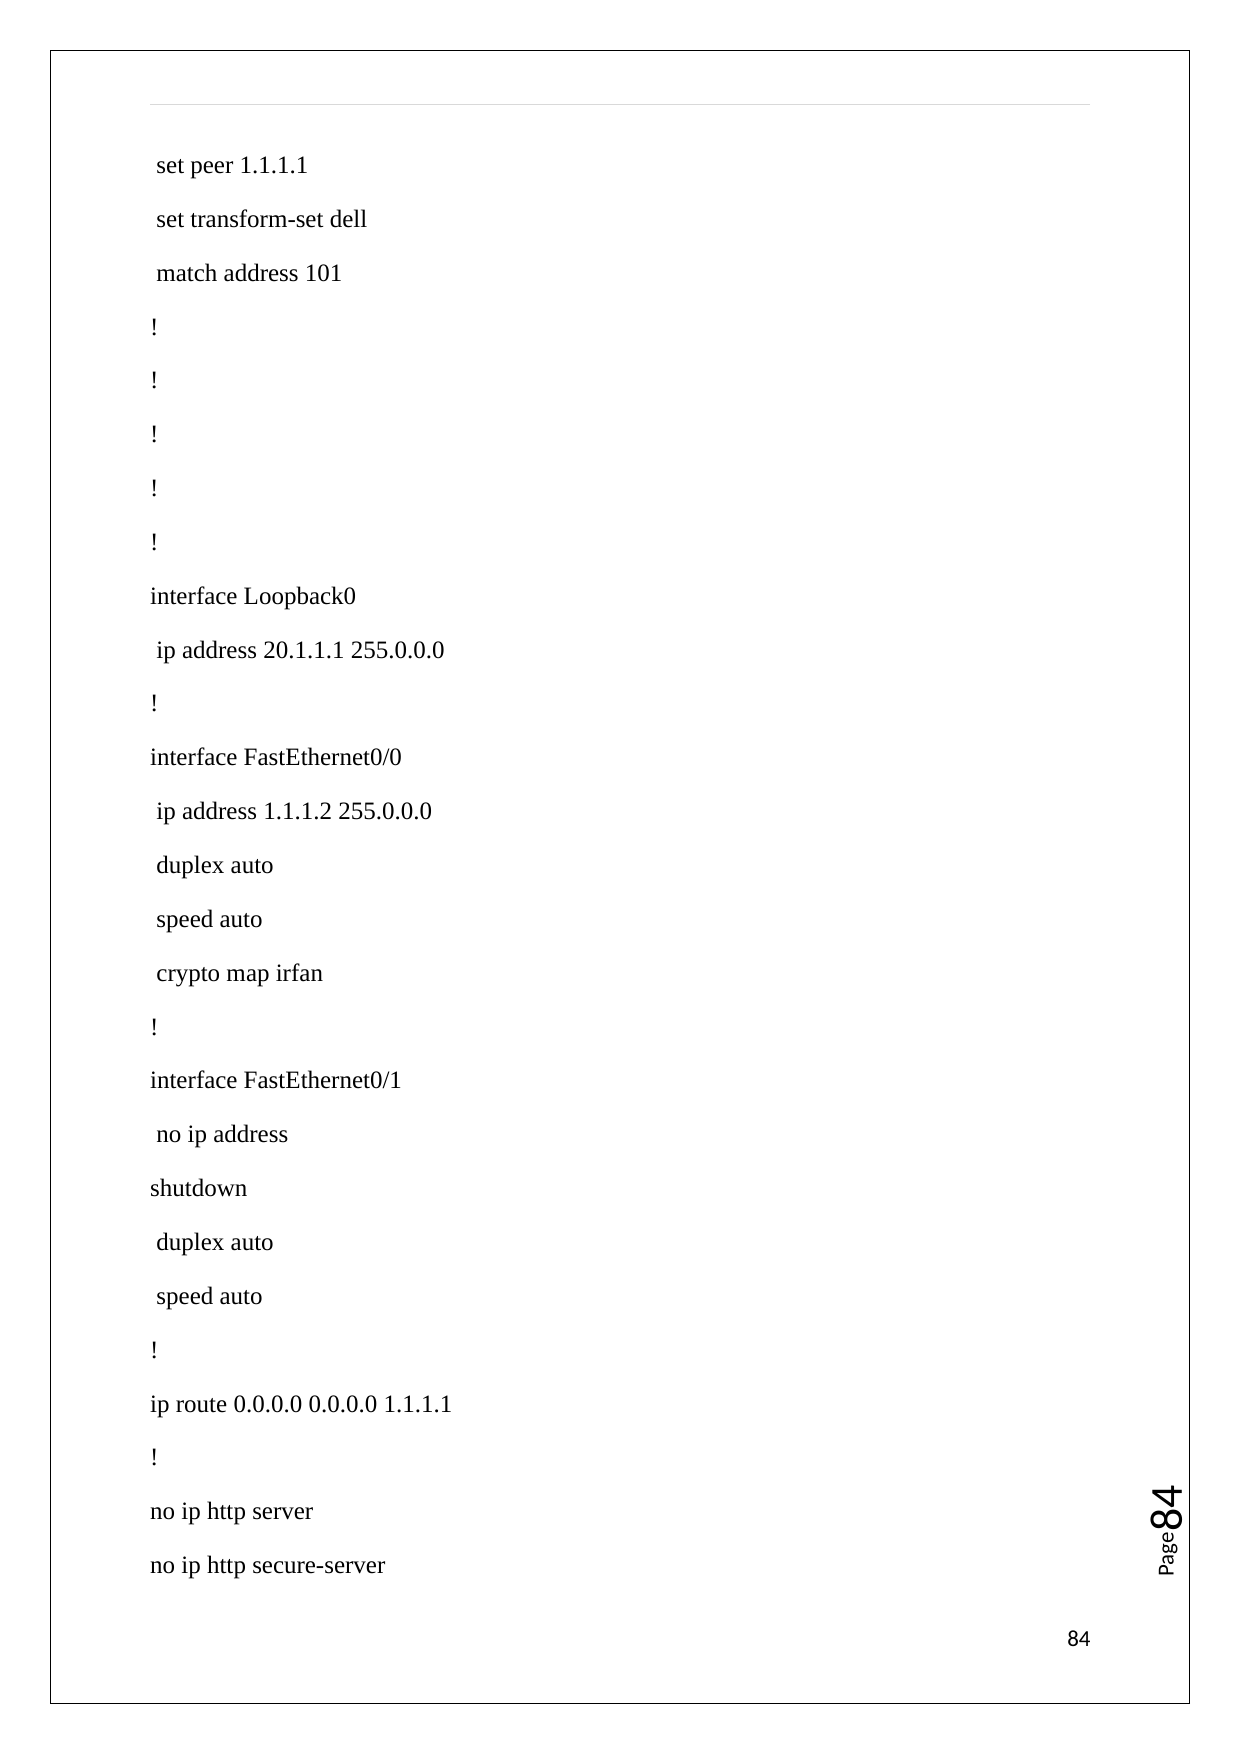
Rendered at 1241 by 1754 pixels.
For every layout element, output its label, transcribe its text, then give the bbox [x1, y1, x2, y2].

text ip address 1.1.1.2 255.0.0.0 [150, 796, 1090, 825]
text shutdown [150, 1173, 1090, 1202]
text no ip http server [150, 1496, 1090, 1525]
text ip route 0.0.0.0 0.0.0.0 1.1.1.1 [150, 1389, 1090, 1417]
text interface FastEthernet0/1 [150, 1066, 1090, 1094]
text duplex auto [150, 1227, 1090, 1256]
text ! [150, 527, 1090, 556]
text set peer 1.1.1.1 [150, 150, 1090, 179]
text no ip http secure-server [150, 1550, 1090, 1579]
text interface FastEthernet0/0 [150, 742, 1090, 771]
text duplex auto [150, 850, 1090, 879]
text interface Loopback0 [150, 581, 1090, 609]
text speed auto [150, 1281, 1090, 1310]
text ! [150, 365, 1090, 394]
text speed auto [150, 904, 1090, 933]
text match address 101 [150, 258, 1090, 286]
text ! [150, 1442, 1090, 1471]
text ! [150, 419, 1090, 448]
text crypto map irfan [150, 958, 1090, 987]
text ! [150, 473, 1090, 502]
text ! [150, 1012, 1090, 1040]
text no ip address [150, 1119, 1090, 1148]
text ! [150, 688, 1090, 717]
text ! [150, 1335, 1090, 1363]
text set transform-set dell [150, 204, 1090, 233]
text ip address 20.1.1.1 255.0.0.0 [150, 635, 1090, 663]
text ! [150, 312, 1090, 340]
